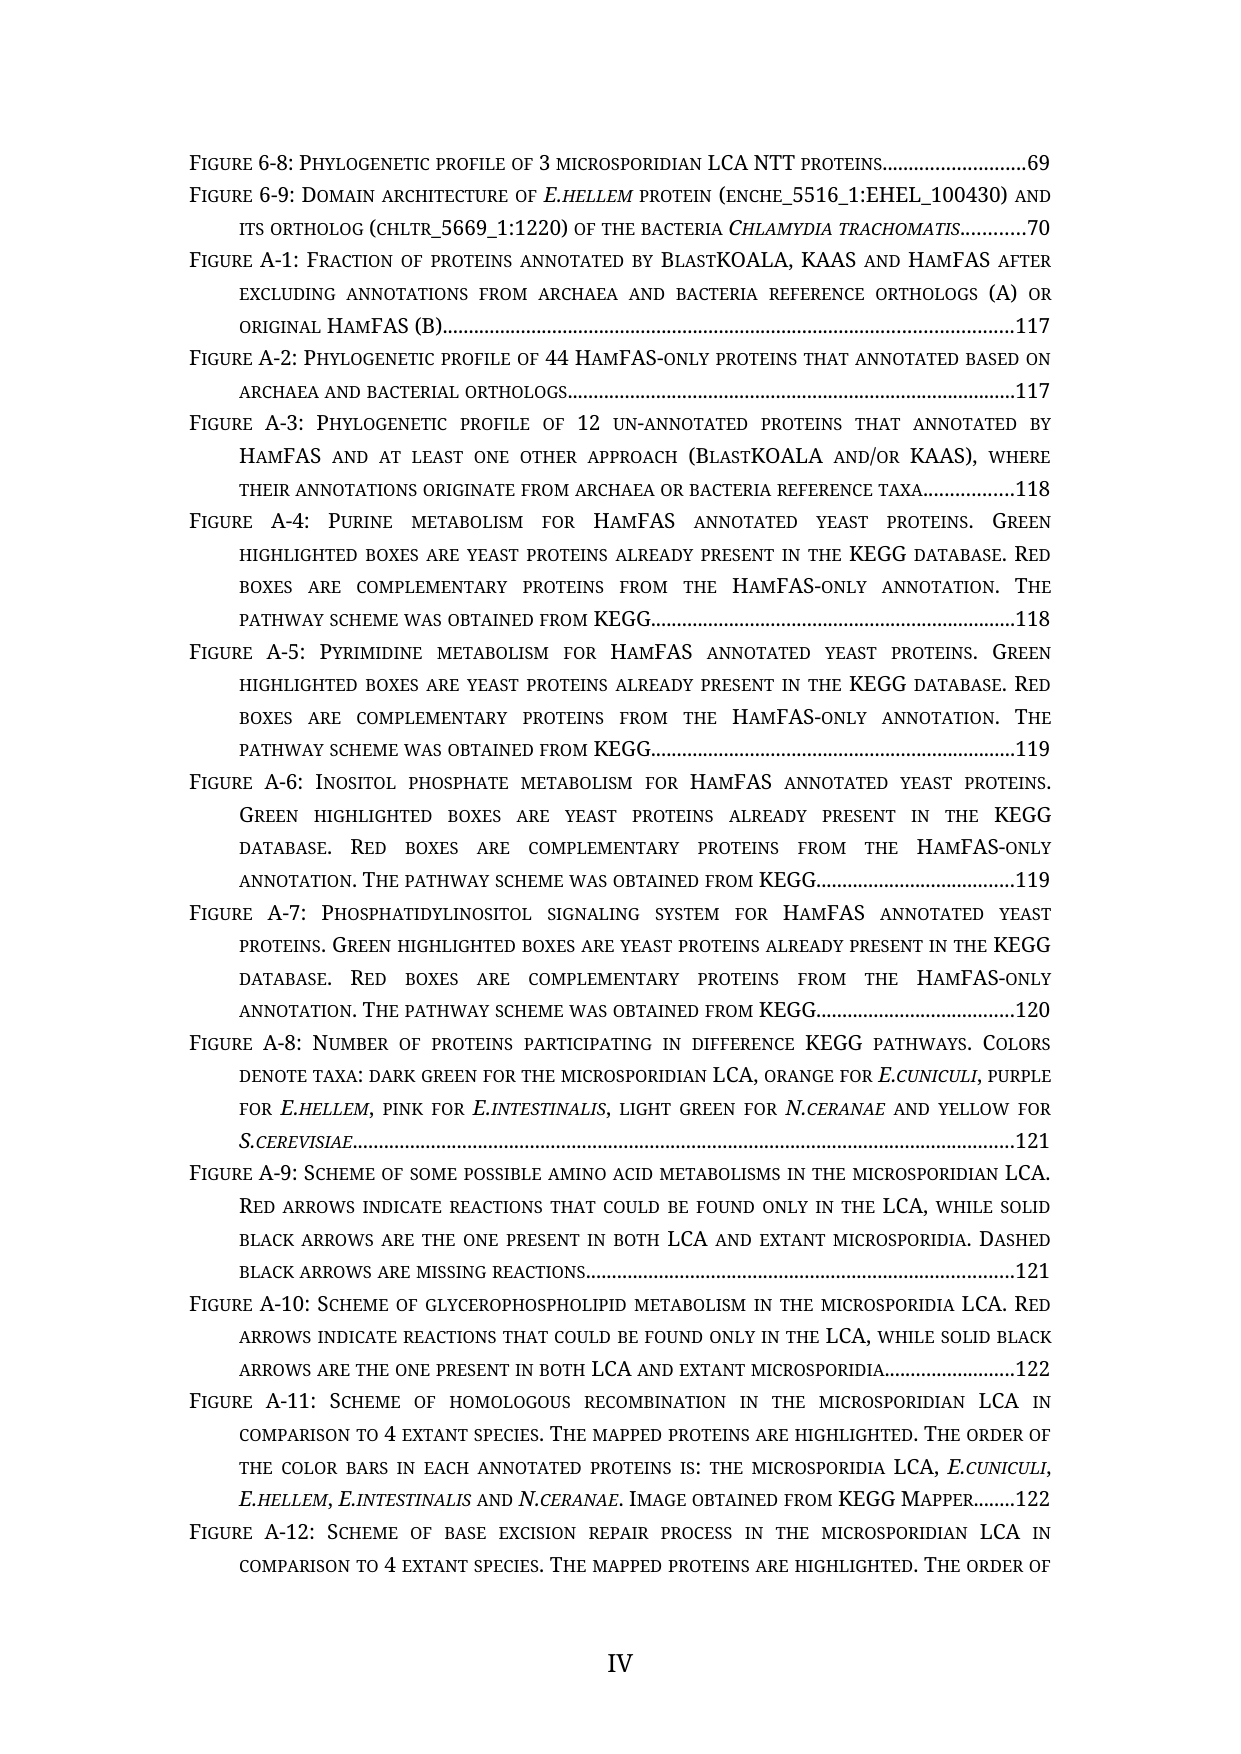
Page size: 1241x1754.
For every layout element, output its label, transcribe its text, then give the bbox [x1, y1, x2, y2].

text Figure A-5: Pyrimidine metabolism for HamFAS annotated yeast proteins. Green highlighted boxes are yeast proteins already present in the KEGG database. Red boxes are complementary proteins from the HamFAS-only annotation. The pathway scheme was obtained from KEGG. 119 [189, 637, 1051, 763]
text Figure A-8: Number of proteins participating in difference KEGG pathways. Colors denote taxa: dark green for the microsporidian LCA, orange for E.cuniculi, purple for E.hellem, pink for E.intestinalis, light green for N.ceranae and yellow for S.cerevisiae. 121 [189, 1028, 1051, 1154]
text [189, 1517, 1051, 1578]
text Figure A-3: Phylogenetic profile of 12 un-annotated proteins that annotated by HamFAS and at least one other approach (BlastKOALA and/or KAAS), where their annotations originate from archaea or bacteria reference taxa. 118 [189, 408, 1051, 502]
text Figure A-9: Scheme of some possible amino acid metabolisms in the microsporidian LCA. Red arrows indicate reactions that could be found only in the LCA, while solid black arrows are the one present in both LCA and extant microsporidia. Dashed black arrows are missing reactions. 121 [189, 1158, 1051, 1285]
text Figure A-4: Purine metabolism for HamFAS annotated yeast proteins. Green highlighted boxes are yeast proteins already present in the KEGG database. Red boxes are complementary proteins from the HamFAS-only annotation. The pathway scheme was obtained from KEGG. 118 [189, 506, 1051, 633]
text Figure A-2: Phylogenetic profile of 44 HamFAS-only proteins that annotated based on archaea and bacterial orthologs. 117 [189, 343, 1051, 404]
text Figure A-6: Inositol phosphate metabolism for HamFAS annotated yeast proteins. Green highlighted boxes are yeast proteins already present in the KEGG database. Red boxes are complementary proteins from the HamFAS-only annotation. The pathway scheme was obtained from KEGG. 119 [189, 767, 1051, 893]
text Figure A-1: Fraction of proteins annotated by BlastKOALA, KAAS and HamFAS after excluding annotations from archaea and bacteria reference orthologs (A) or original HamFAS (B) 117 [189, 246, 1051, 339]
text Figure A-11: Scheme of homologous recombination in the microsporidian LCA in comparison to 4 extant species. The mapped proteins are highlighted. The order of the color bars in each annotated proteins is: the microsporidia LCA, E.cuniculi, E.hellem, E.intestinalis and N.ceranae. Image obtained from KEGG Mapper. 122 [189, 1387, 1051, 1513]
text Figure 6-9: Domain architecture of E.hellem protein (enche_5516_1:EHEL_100430) and its ortholog (chltr_5669_1:1220) of the bacteria Chlamydia trachomatis. 70 [189, 180, 1051, 241]
text Figure A-10: Scheme of glycerophospholipid metabolism in the microsporidia LCA. Red arrows indicate reactions that could be found only in the LCA, while solid black arrows are the one present in both LCA and extant microsporidia. 122 [189, 1289, 1051, 1382]
text Figure A-7: Phosphatidylinositol signaling system for HamFAS annotated yeast proteins. Green highlighted boxes are yeast proteins already present in the KEGG database. Red boxes are complementary proteins from the HamFAS-only annotation. The pathway scheme was obtained from KEGG. 120 [189, 898, 1051, 1024]
text Figure 6-8: Phylogenetic profile of 3 microsporidian LCA NTT proteins 69 [189, 148, 1051, 176]
